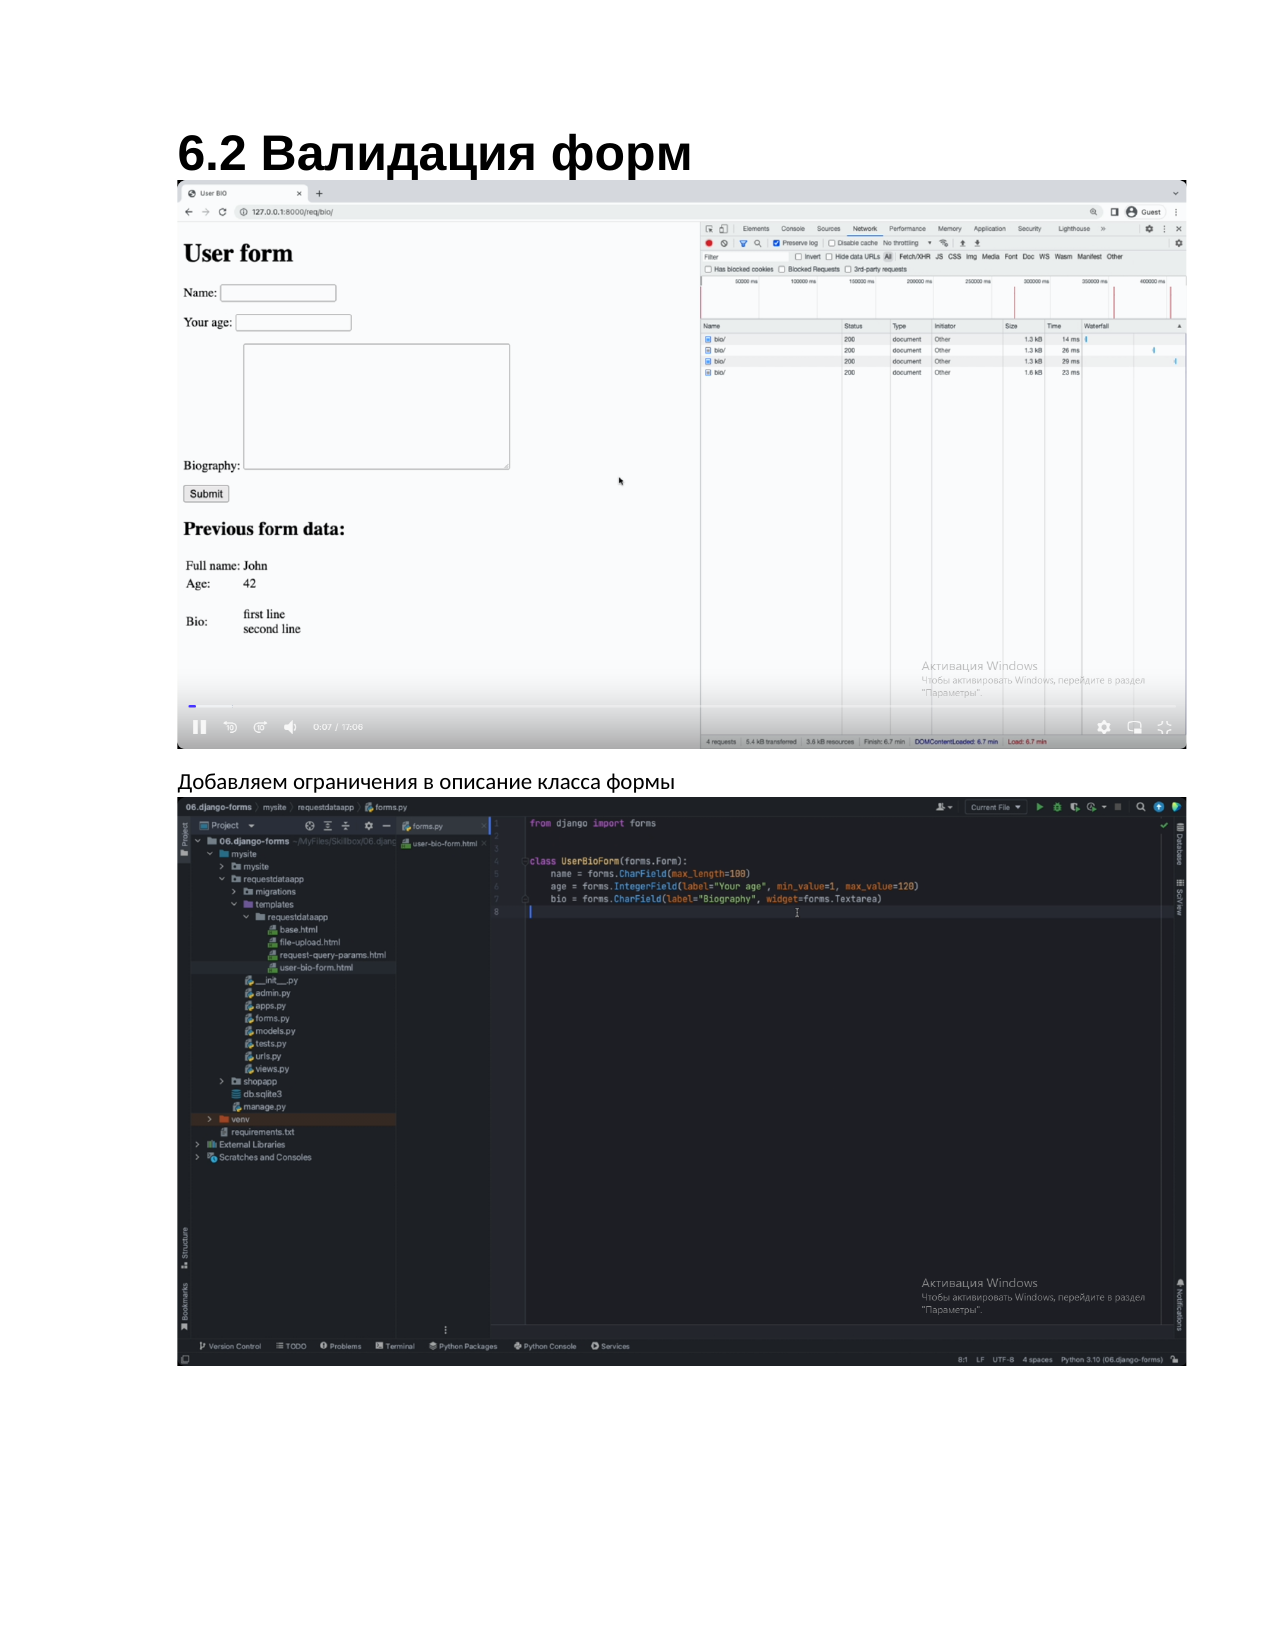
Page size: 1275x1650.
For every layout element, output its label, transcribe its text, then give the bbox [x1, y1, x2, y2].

text Добавляем ограничения в описание класса формы [177, 767, 1186, 797]
text 6.2 Валидация форм [177, 118, 1186, 180]
picture [177, 180, 1187, 749]
picture [177, 797, 1187, 1366]
